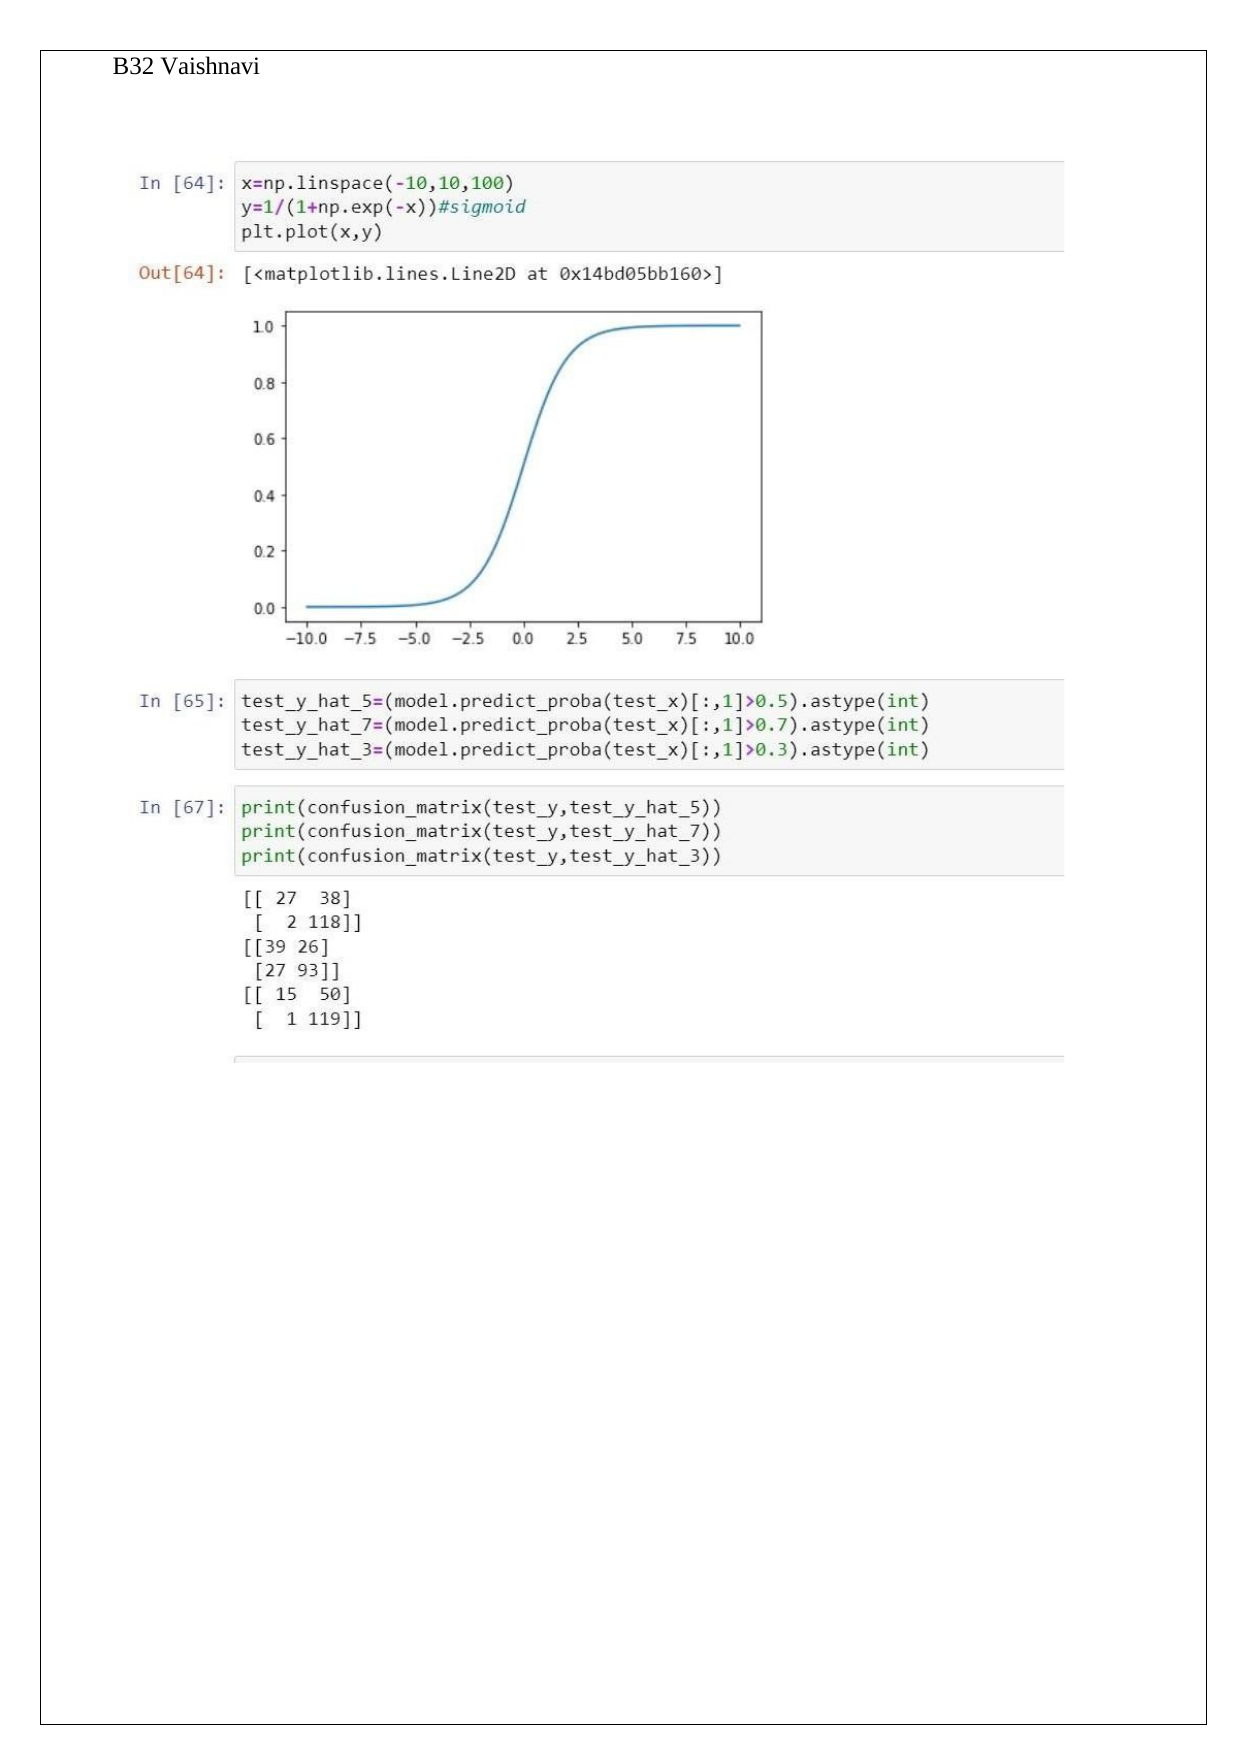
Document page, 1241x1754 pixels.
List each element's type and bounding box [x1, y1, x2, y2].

picture [128, 156, 1065, 1063]
